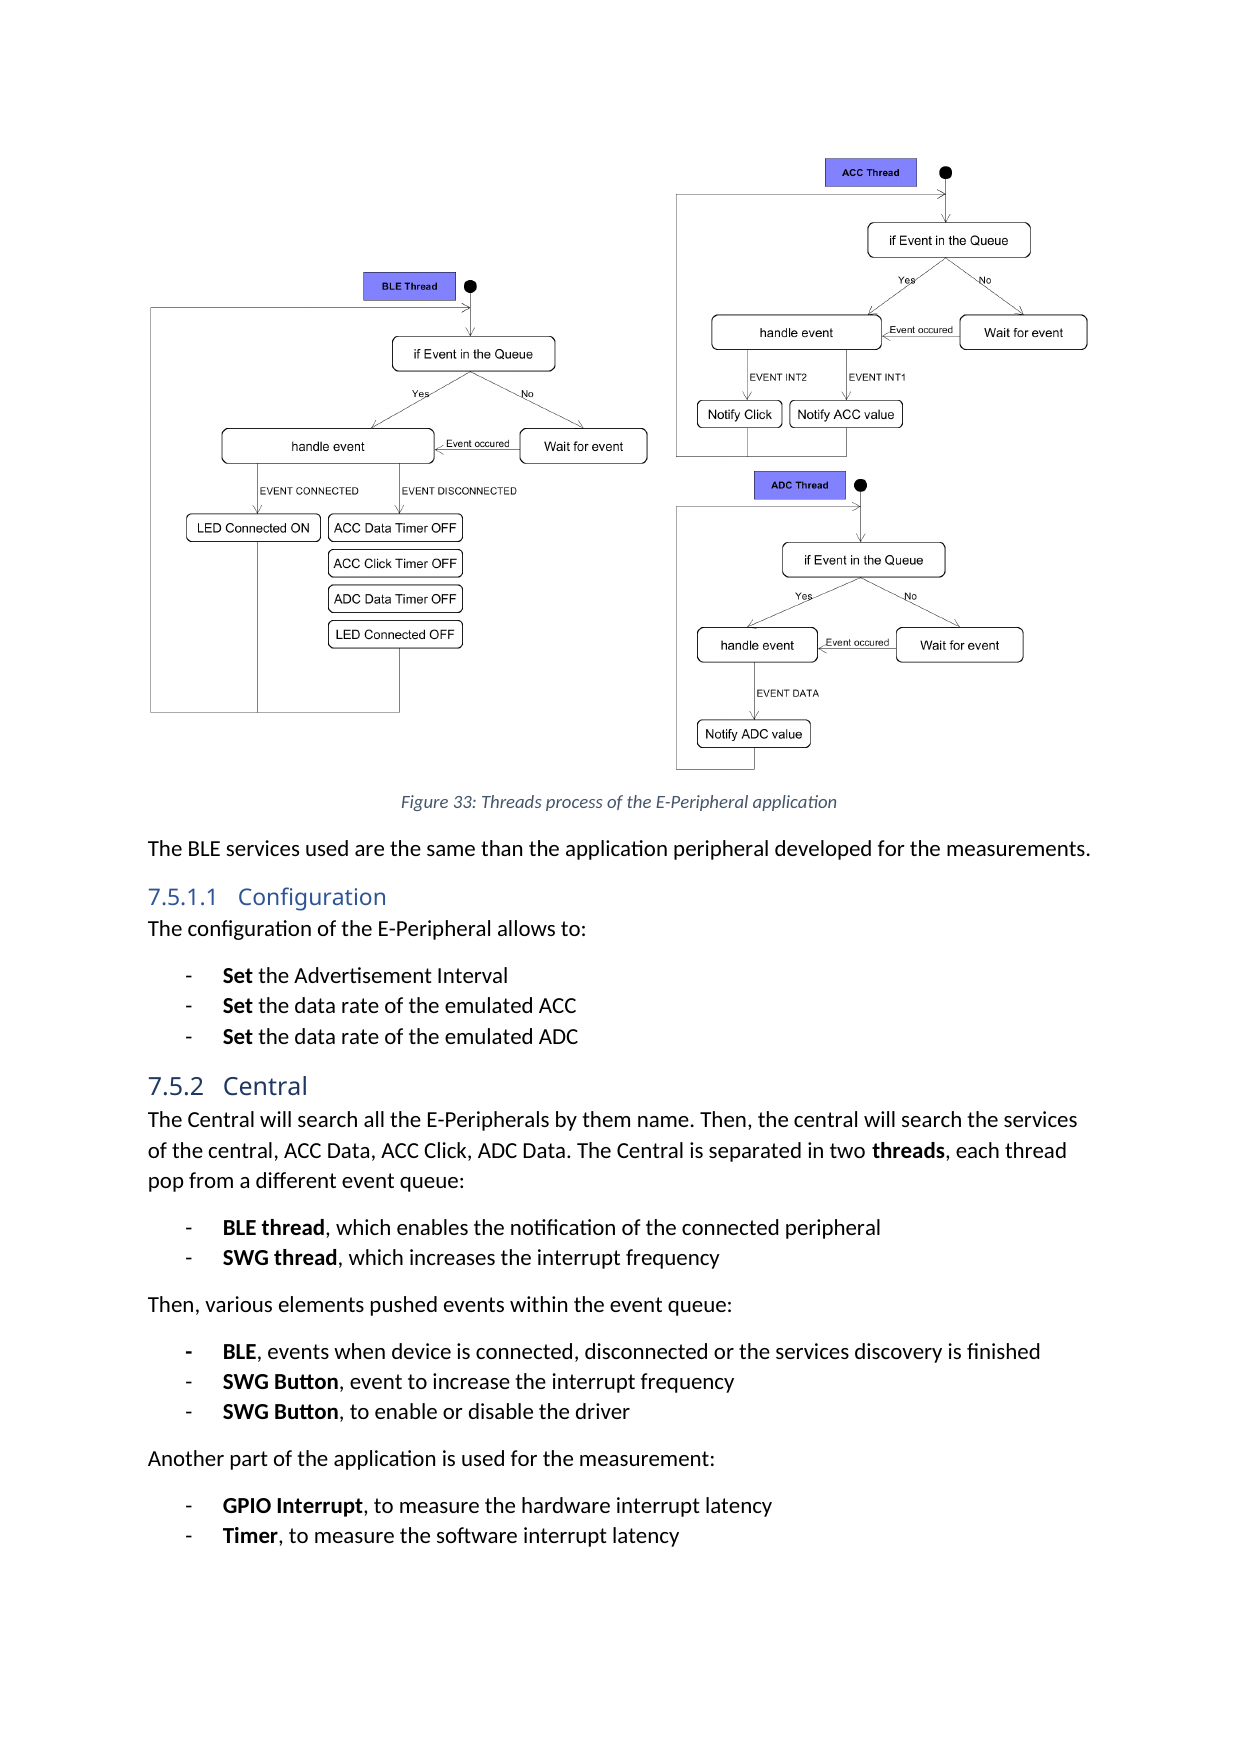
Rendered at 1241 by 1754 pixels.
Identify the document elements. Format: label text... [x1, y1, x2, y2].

list Set the data rate of the emulated ADC [185, 1022, 1093, 1050]
list BLE, events when device is connected, disconnected or the services discovery is finished [185, 1337, 1093, 1365]
list GPIO Interrupt, to measure the hardware interrupt latency [185, 1491, 1093, 1519]
list Set the data rate of the emulated ACC [185, 992, 1093, 1020]
text The configuration of the E-Peripheral allows to: [148, 914, 1093, 943]
list BLE thread, which enables the notification of the connected peripheral [185, 1213, 1093, 1241]
text Then, various elements pushed events within the event queue: [148, 1290, 1093, 1318]
text Figure 33: Threads process of the E-Peripheral application [148, 790, 1093, 813]
list SWG Button, to enable or disable the driver [185, 1397, 1093, 1425]
subtitle Central [148, 1069, 1093, 1103]
text The BLE services used are the same than the application peripheral developed for the measurements. [148, 834, 1093, 862]
text Another part of the application is used for the measurement: [148, 1444, 1093, 1472]
list SWG thread, which increases the interrupt frequency [185, 1243, 1093, 1271]
list Set the Advertisement Interval [185, 961, 1093, 989]
subtitle Configuration [148, 881, 1093, 912]
list SWG Button, event to increase the interrupt frequency [185, 1367, 1093, 1395]
list Timer, to measure the software interrupt latency [185, 1521, 1093, 1549]
text The Central will search all the E-Peripherals by them name. Then, the central will search the services of the central, ACC Data, ACC Click, ADC Data. The Central is separated in two threads, each thread pop from a different event queue: [148, 1106, 1093, 1194]
picture [147, 147, 1093, 772]
